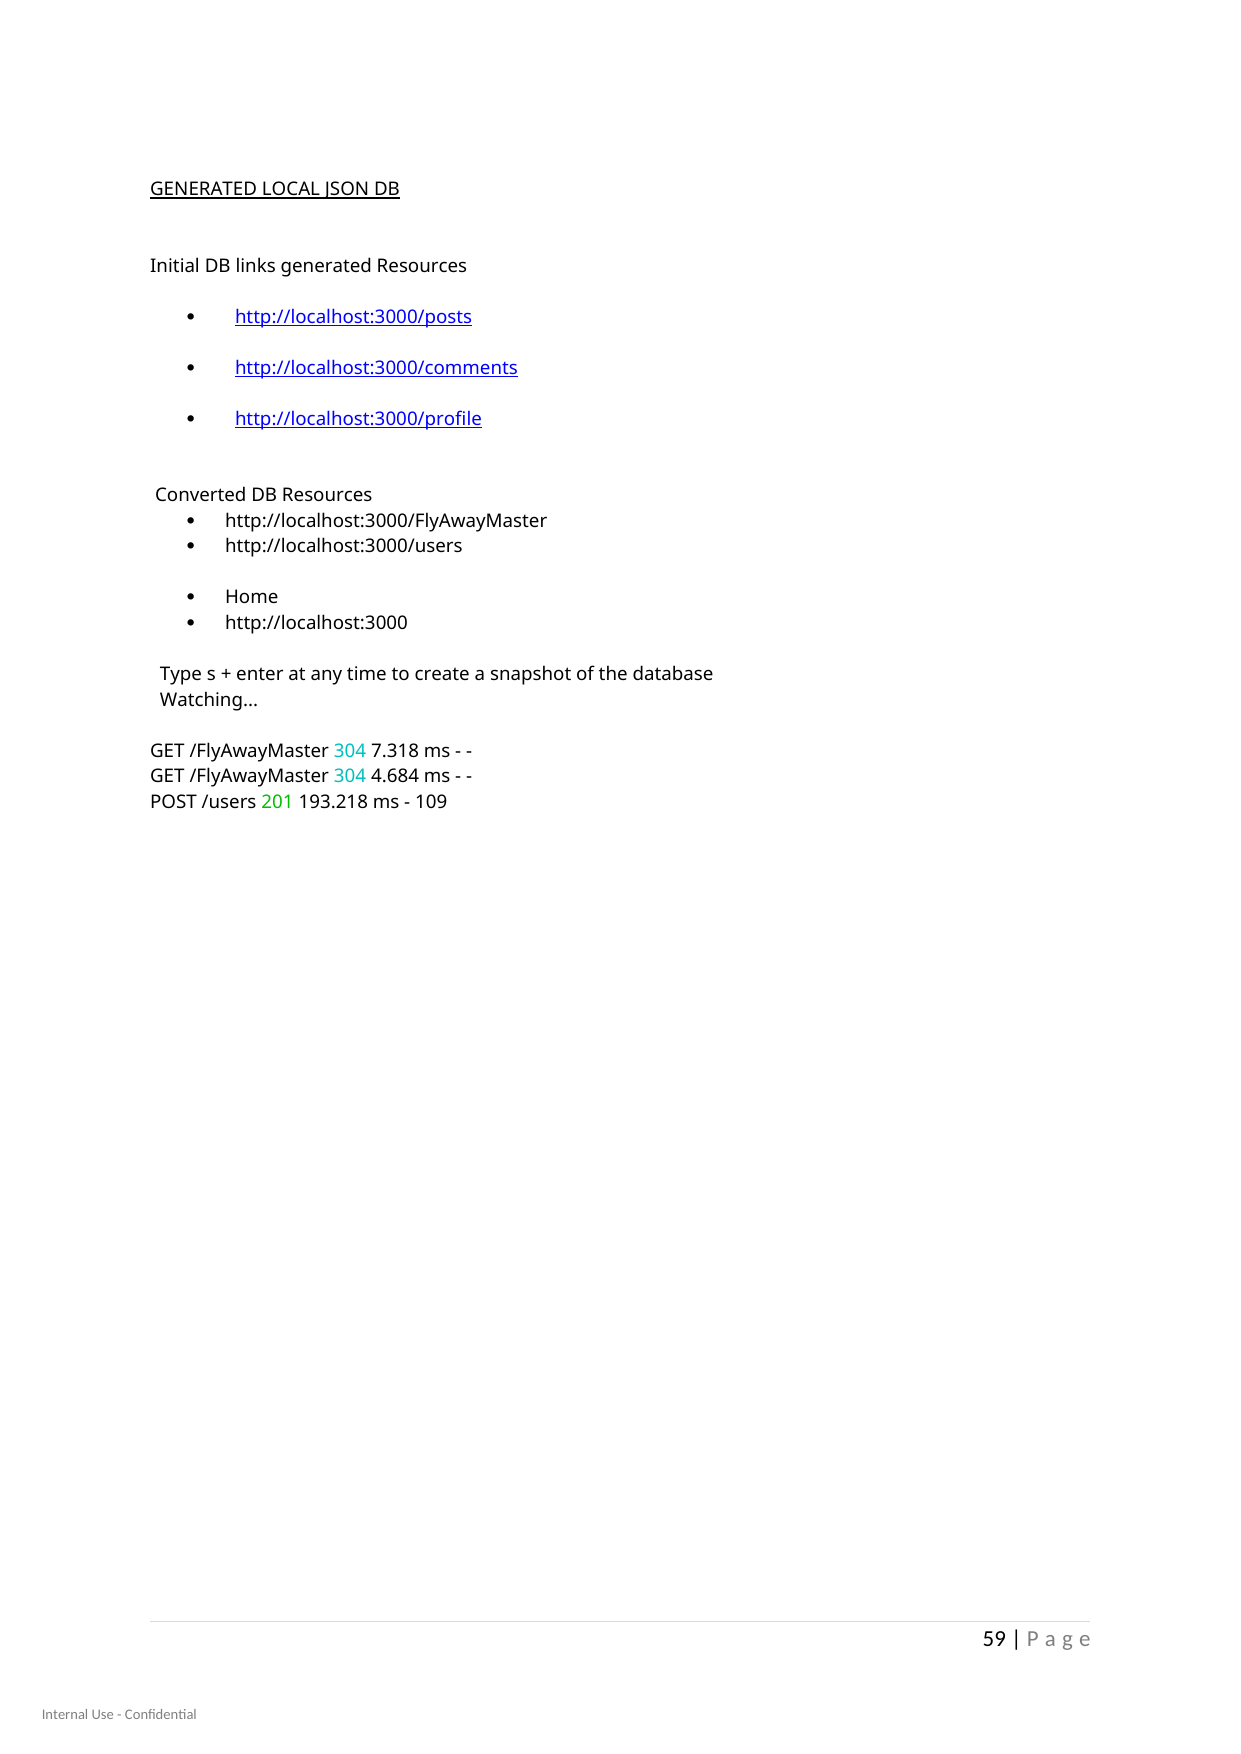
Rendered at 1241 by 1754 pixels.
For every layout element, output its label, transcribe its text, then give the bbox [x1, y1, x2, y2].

list http://localhost:3000/profile [187, 405, 1090, 431]
list http://localhost:3000/posts [187, 303, 1090, 329]
text GENERATED LOCAL JSON DB [150, 176, 1090, 201]
text Converted DB Resources [150, 482, 1090, 507]
text POST /users 201 193.218 ms - 109 [150, 788, 1090, 813]
list http://localhost:3000 [187, 609, 1090, 635]
list http://localhost:3000/comments [187, 354, 1090, 380]
list http://localhost:3000/FlyAwayMaster [187, 507, 1090, 533]
list http://localhost:3000/users [187, 533, 1090, 558]
text GET /FlyAwayMaster 304 4.684 ms - - [150, 762, 1090, 788]
text Watching... [150, 686, 1090, 711]
text Type s + enter at any time to create a snapshot of the database [150, 660, 1090, 686]
list Home [187, 584, 1090, 609]
text GET /FlyAwayMaster 304 7.318 ms - - [150, 737, 1090, 762]
text Initial DB links generated Resources [150, 252, 1090, 278]
